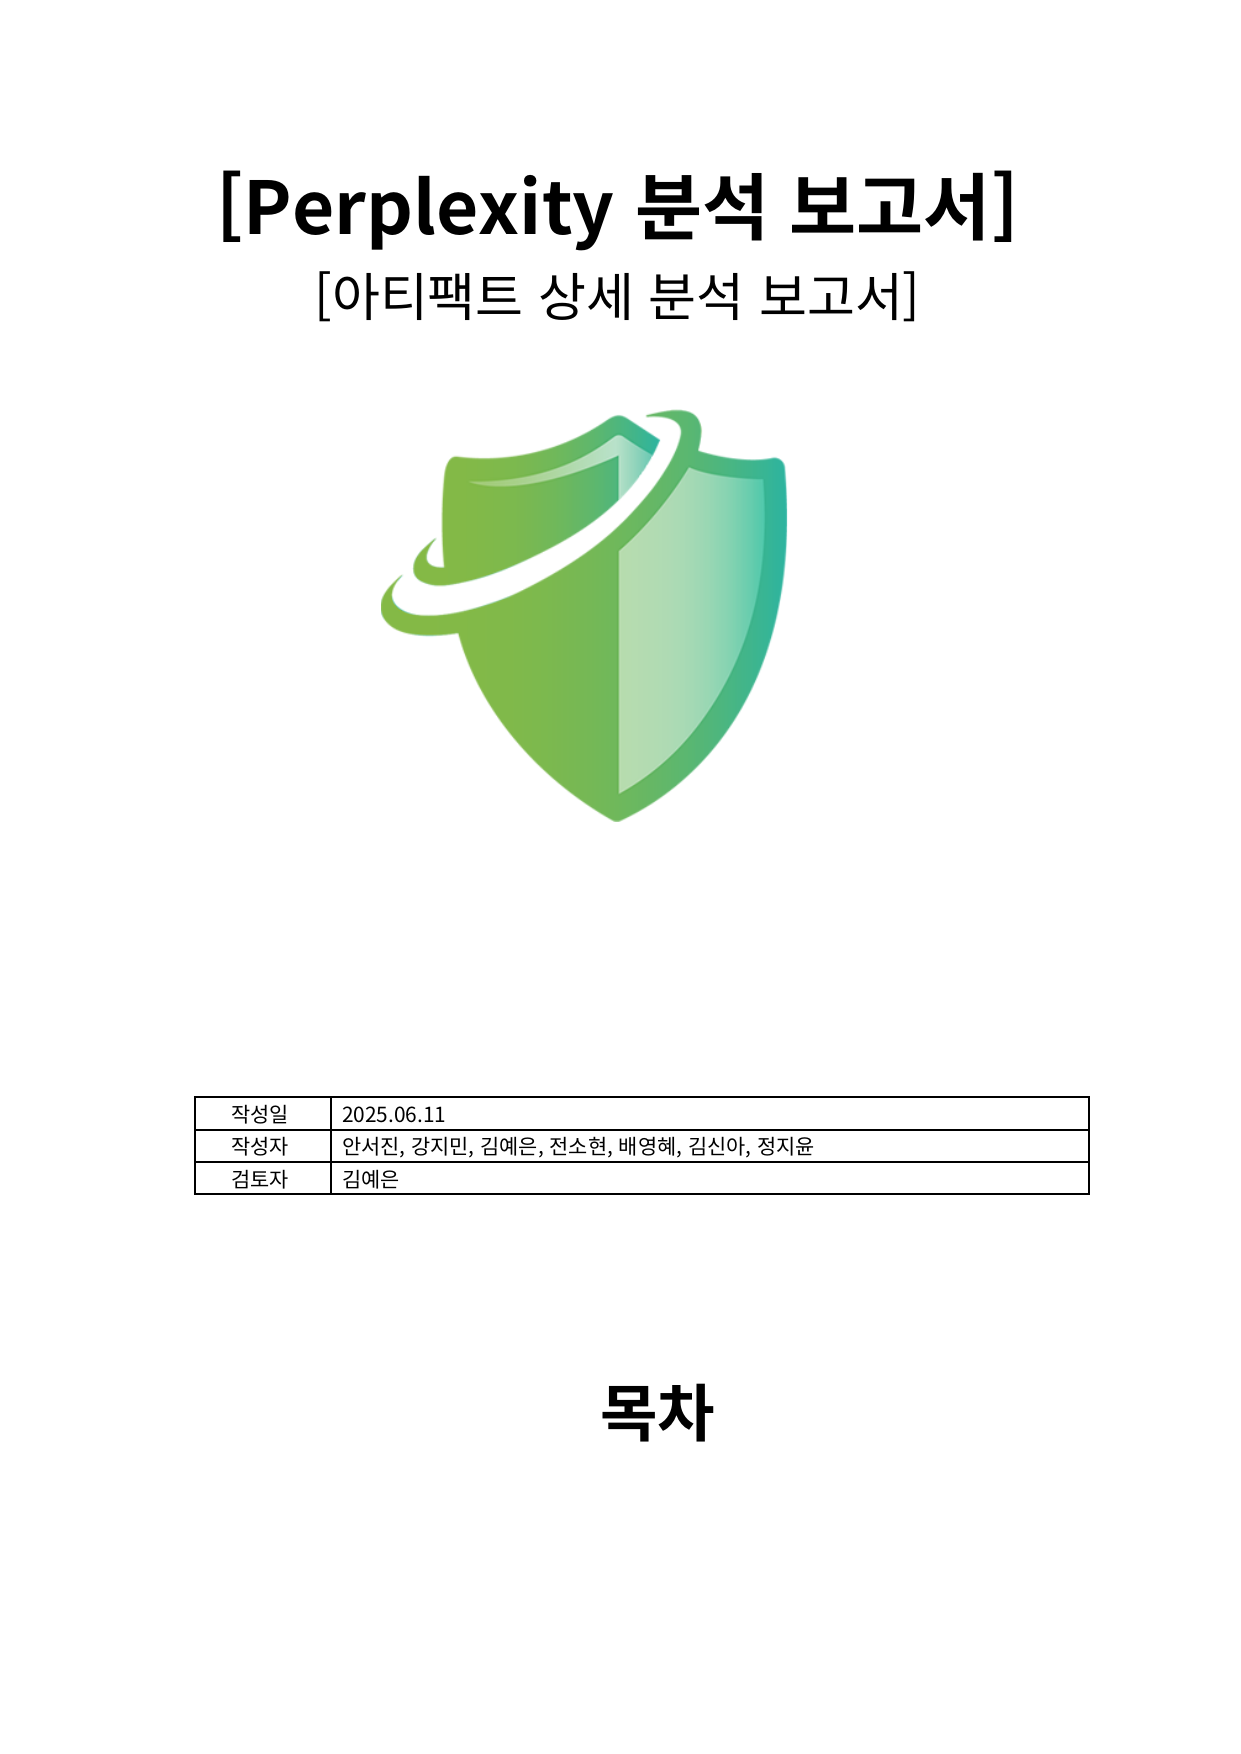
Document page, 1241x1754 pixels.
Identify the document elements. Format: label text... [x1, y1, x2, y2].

table_cell 검토자 [196, 1163, 330, 1193]
picture [381, 409, 849, 822]
text 목차 [225, 1364, 1090, 1454]
table_header 2025.06.11 [332, 1098, 1088, 1128]
table_header 작성일 [196, 1098, 330, 1128]
text [Perplexity 분석 보고서] [150, 150, 1084, 256]
table_cell 김예은 [332, 1163, 1088, 1193]
table_cell 작성자 [196, 1131, 330, 1161]
table_cell 안서진, 강지민, 김예은, 전소현, 배영혜, 김신아, 정지윤 [332, 1131, 1088, 1161]
text [아티팩트 상세 분석 보고서] [150, 256, 1084, 331]
